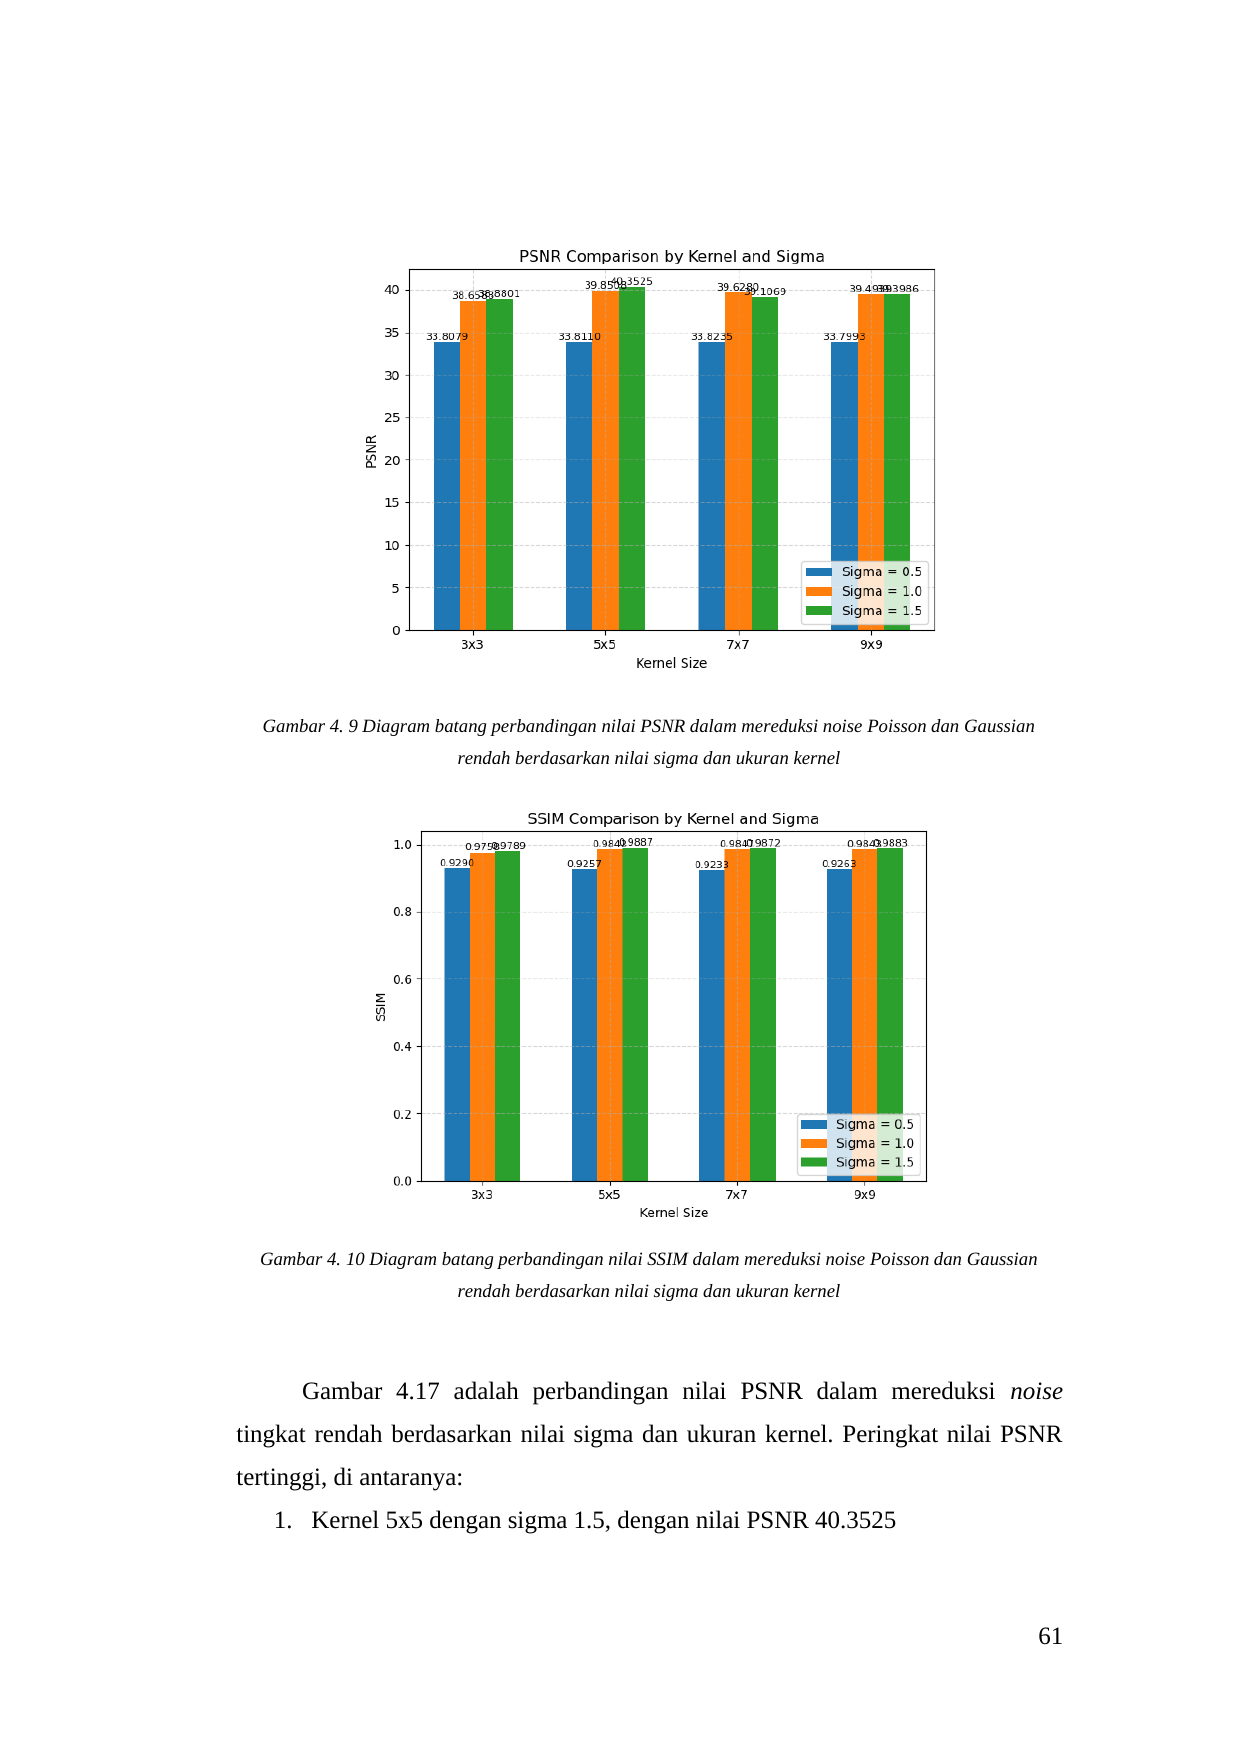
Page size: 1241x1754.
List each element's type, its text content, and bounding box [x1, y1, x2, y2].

text Gambar 4.17 adalah perbandingan nilai PSNR dalam mereduksi noise tingkat rendah berdasarkan nilai sigma dan ukuran kernel. Peringkat nilai PSNR tertinggi, di antaranya: [236, 1376, 1063, 1491]
picture [361, 800, 939, 1233]
text Gambar 4. 9 Diagram batang perbandingan nilai PSNR dalam mereduksi noise Poisson dan Gaussian rendah berdasarkan nilai sigma dan ukuran kernel [236, 714, 1063, 768]
text Gambar 4. 10 Diagram batang perbandingan nilai SSIM dalam mereduksi noise Poisson dan Gaussian rendah berdasarkan nilai sigma dan ukuran kernel [236, 1247, 1063, 1301]
picture [351, 236, 948, 684]
list Kernel 5x5 dengan sigma 1.5, dengan nilai PSNR 40.3525 [274, 1505, 1063, 1534]
